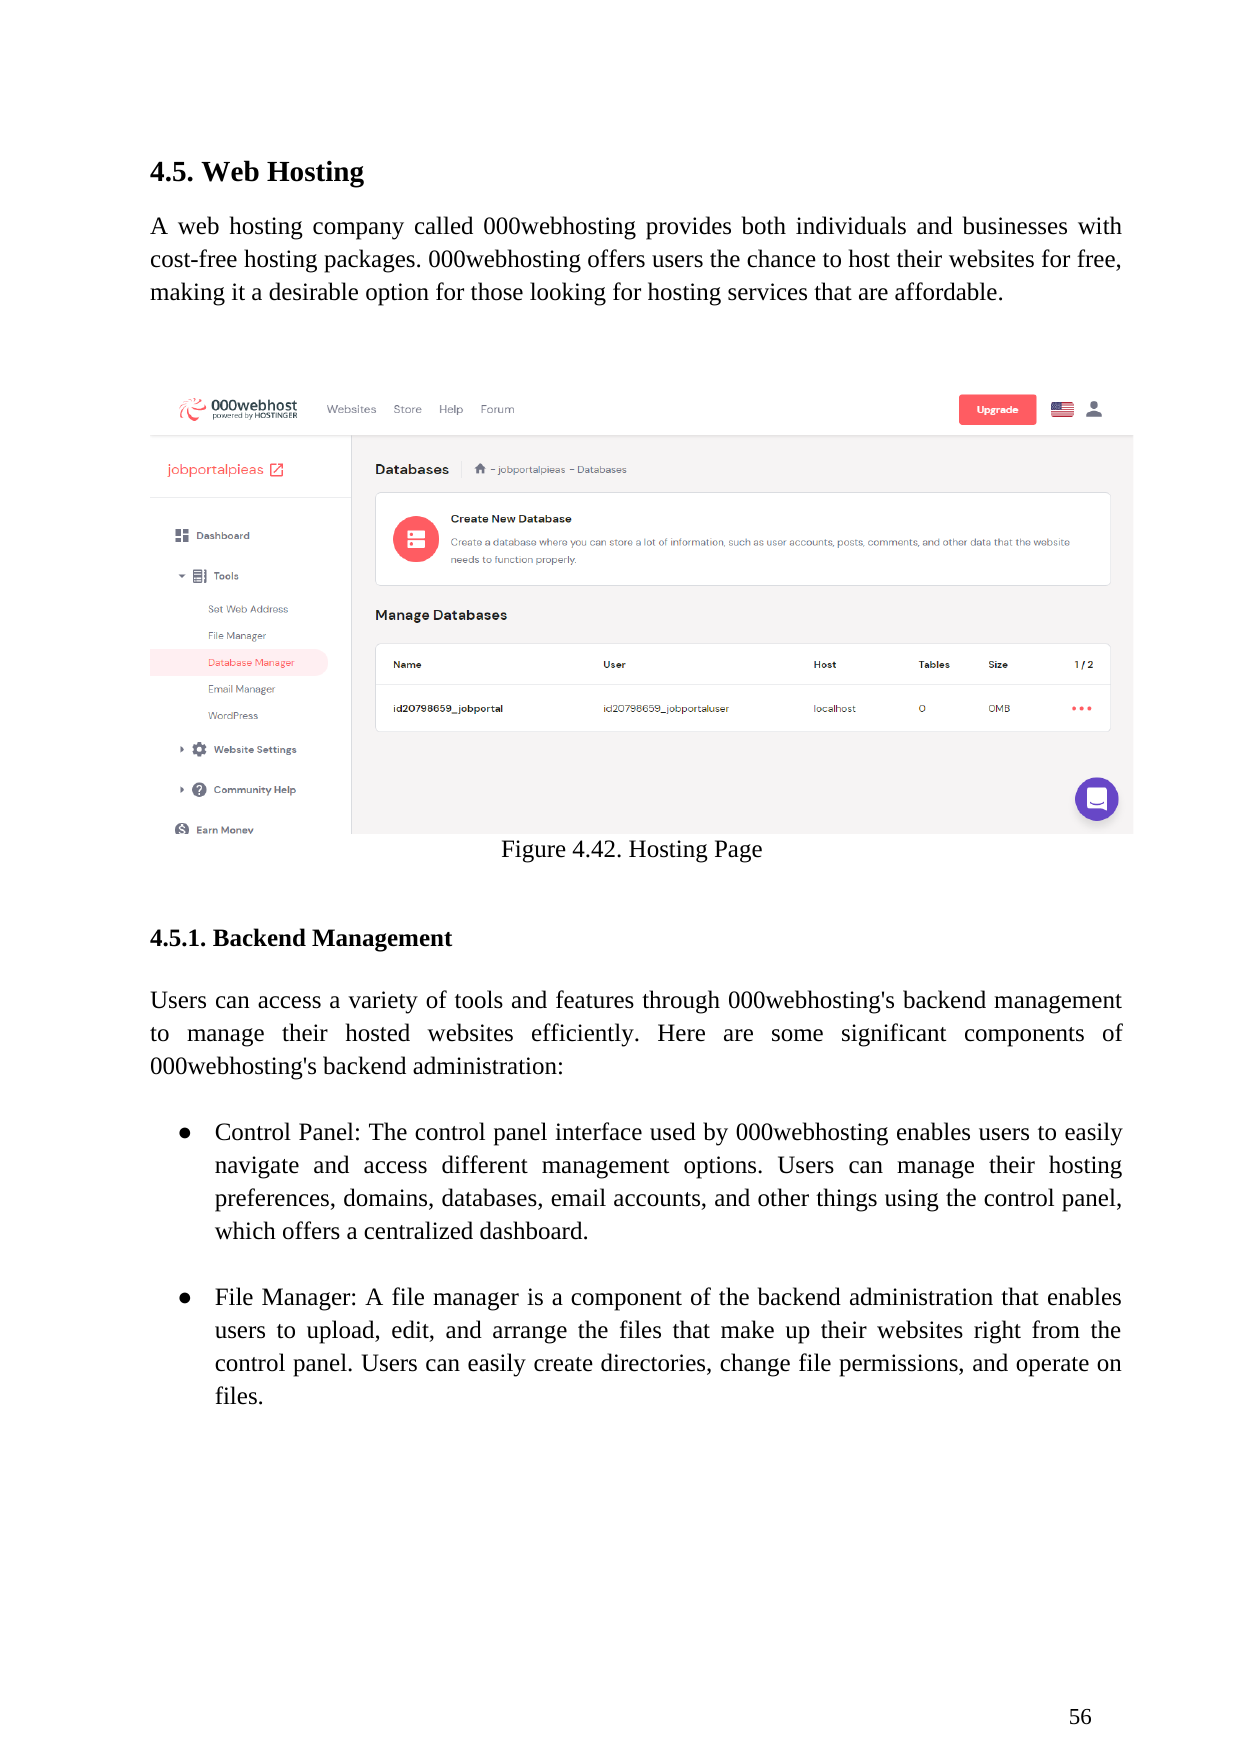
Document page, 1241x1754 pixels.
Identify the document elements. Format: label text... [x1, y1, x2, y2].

subtitle Web Hosting [150, 154, 1123, 188]
text Figure 4.42. Hosting Page [139, 834, 1123, 863]
picture [150, 384, 1134, 834]
text Users can access a variety of tools and features through 000webhosting's backend management to manage their hosted websites efficiently. Here are some significant components of 000webhosting's backend administration: [150, 985, 1123, 1080]
list File Manager: A file manager is a component of the backend administration that enables users to upload, edit, and arrange the files that make up their websites right from the control panel. Users can easily create directories, change file permissions, and operate on files. [177, 1282, 1123, 1410]
subtitle Backend Management [150, 923, 1123, 952]
text A web hosting company called 000webhosting provides both individuals and businesses with cost-free hosting packages. 000webhosting offers users the chance to host their websites for free, making it a desirable option for those looking for hosting services that are affordable. [150, 211, 1123, 306]
list Control Panel: The control panel interface used by 000webhosting enables users to easily navigate and access different management options. Users can manage their hosting preferences, domains, databases, email accounts, and other things using the control panel, which offers a centralized dashboard. [177, 1117, 1123, 1245]
